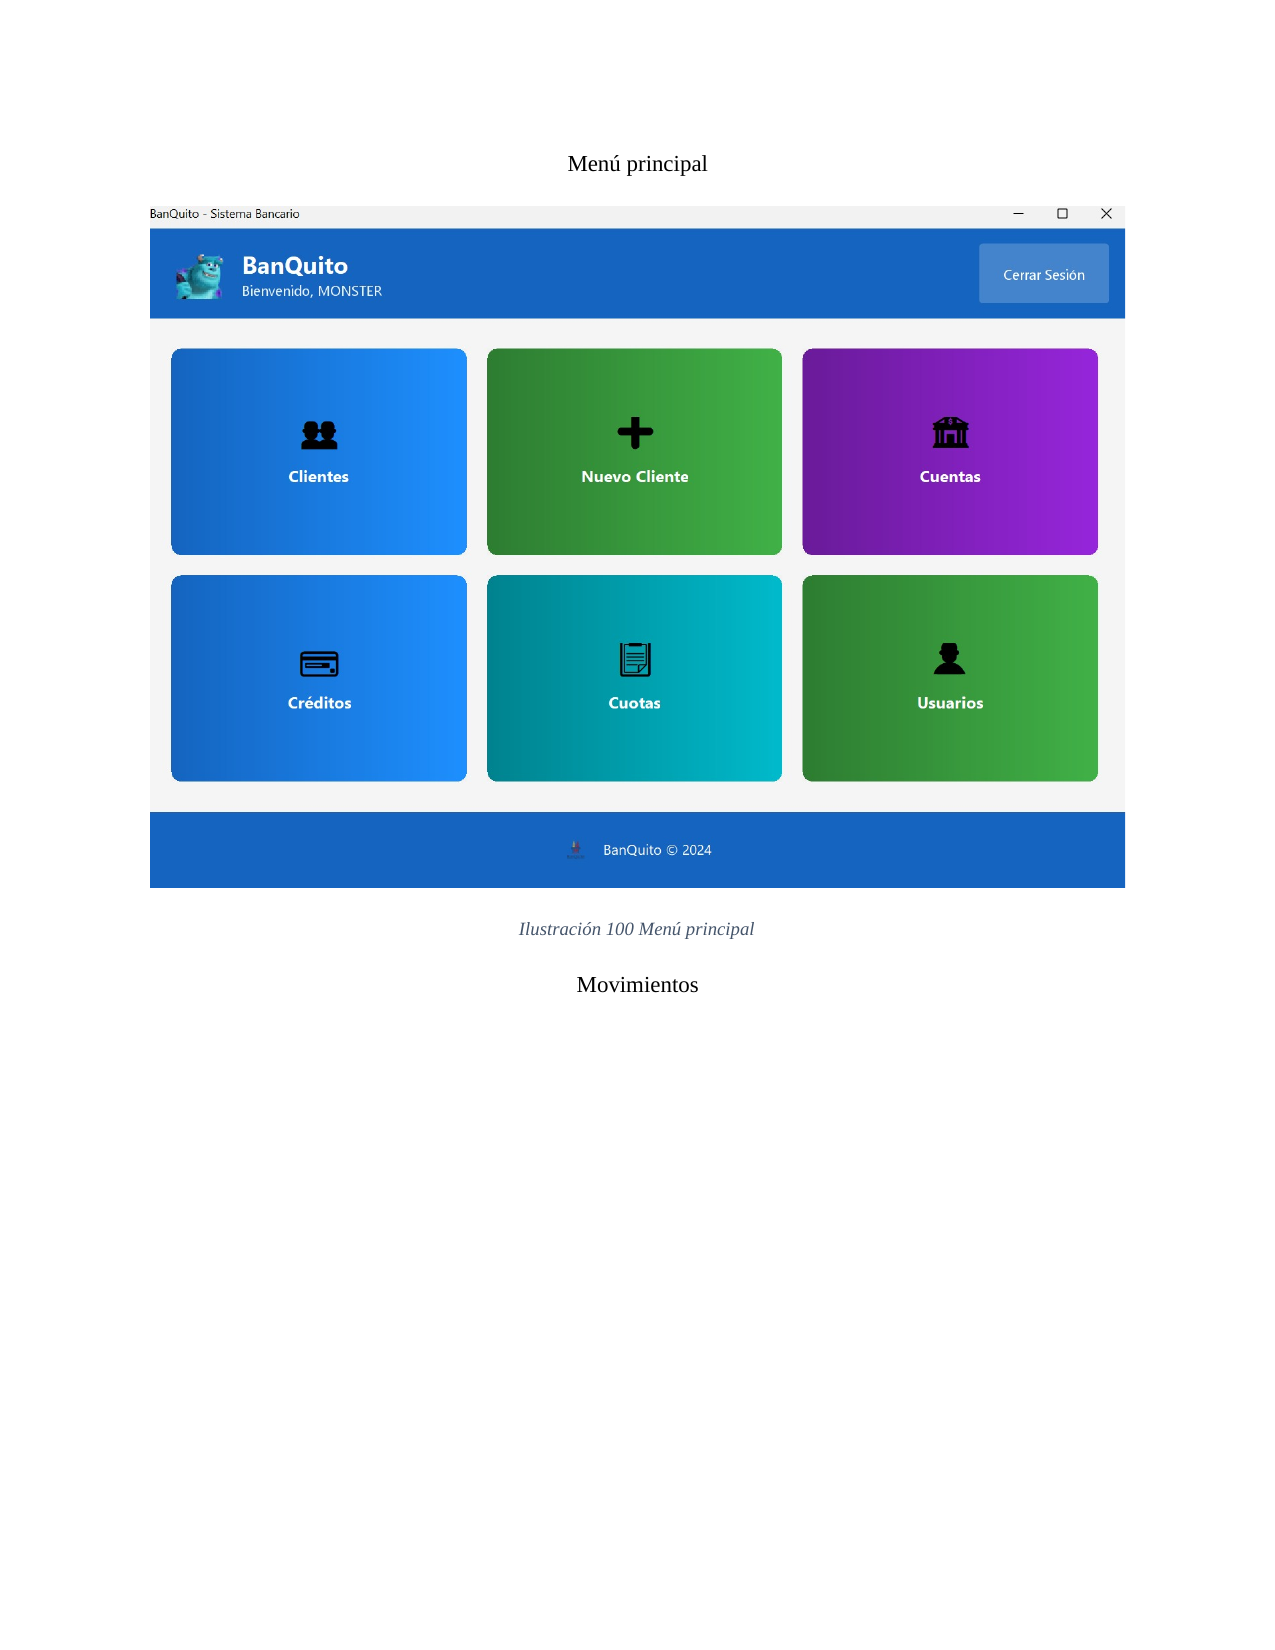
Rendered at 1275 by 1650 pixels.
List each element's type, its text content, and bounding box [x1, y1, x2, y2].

picture [150, 206, 1125, 888]
text Menú principal [150, 150, 1125, 176]
text Ilustración 100 Menú principal [150, 918, 1125, 939]
text Movimientos [150, 971, 1125, 997]
